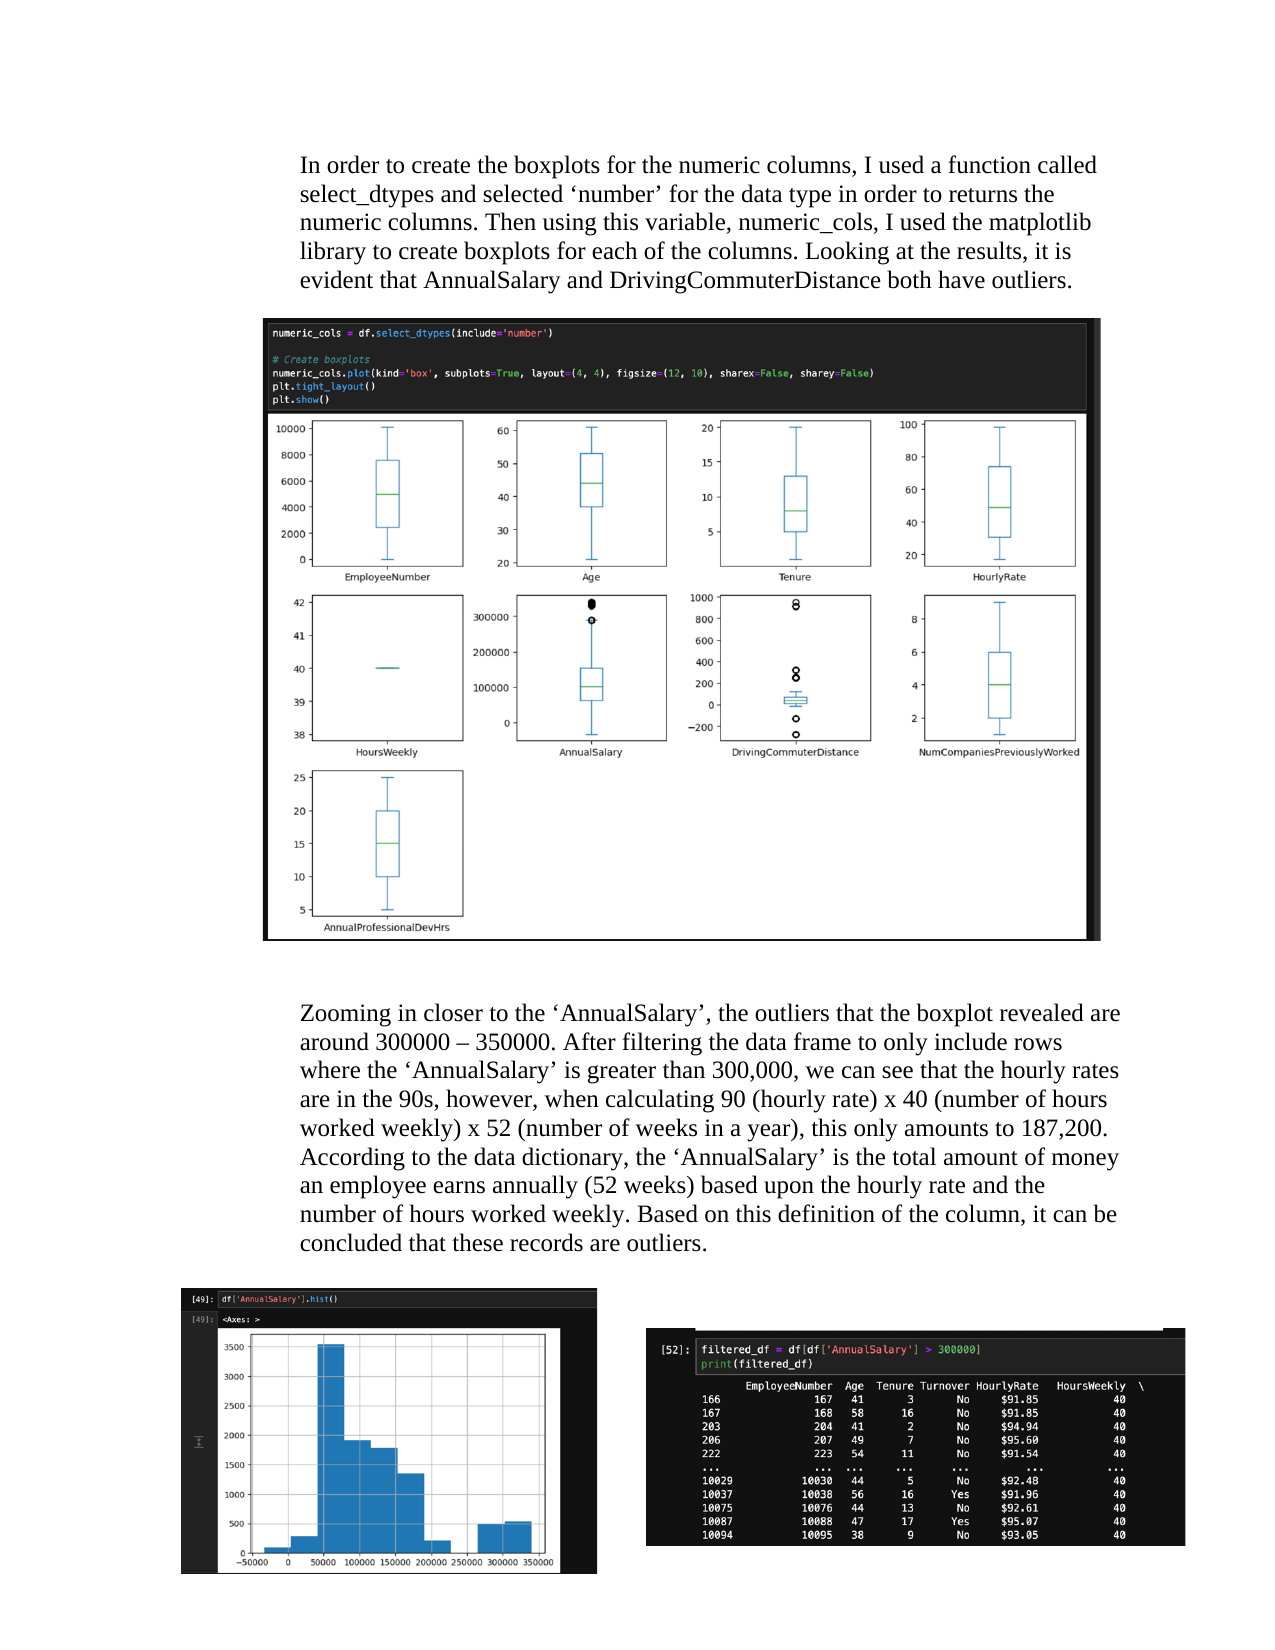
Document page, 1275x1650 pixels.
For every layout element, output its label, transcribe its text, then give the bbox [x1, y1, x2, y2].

picture [181, 1288, 598, 1574]
text Zooming in closer to the ‘AnnualSalary’, the outliers that the boxplot revealed are around 300000 – 350000. After filtering the data frame to only include rows where the ‘AnnualSalary’ is greater than 300,000, we can see that the hourly rates are in the 90s, however, when calculating 90 (hourly rate) x 40 (number of hours worked weekly) x 52 (number of weeks in a year), this only amounts to 187,200. According to the data dictionary, the ‘AnnualSalary’ is the total amount of money an employee earns annually (52 weeks) based upon the hourly rate and the number of hours worked weekly. Based on this definition of the column, it can be concluded that these records are outliers. [299, 998, 1125, 1257]
picture [262, 318, 1101, 941]
picture [646, 1328, 1186, 1546]
text In order to create the boxplots for the numeric columns, I used a function called select_dtypes and selected ‘number’ for the data type in order to returns the numeric columns. Then using this variable, numeric_cols, I used the matplotlib library to create boxplots for each of the columns. Looking at the results, it is evident that AnnualSalary and DrivingCommuterDistance both have outliers. [299, 150, 1125, 294]
